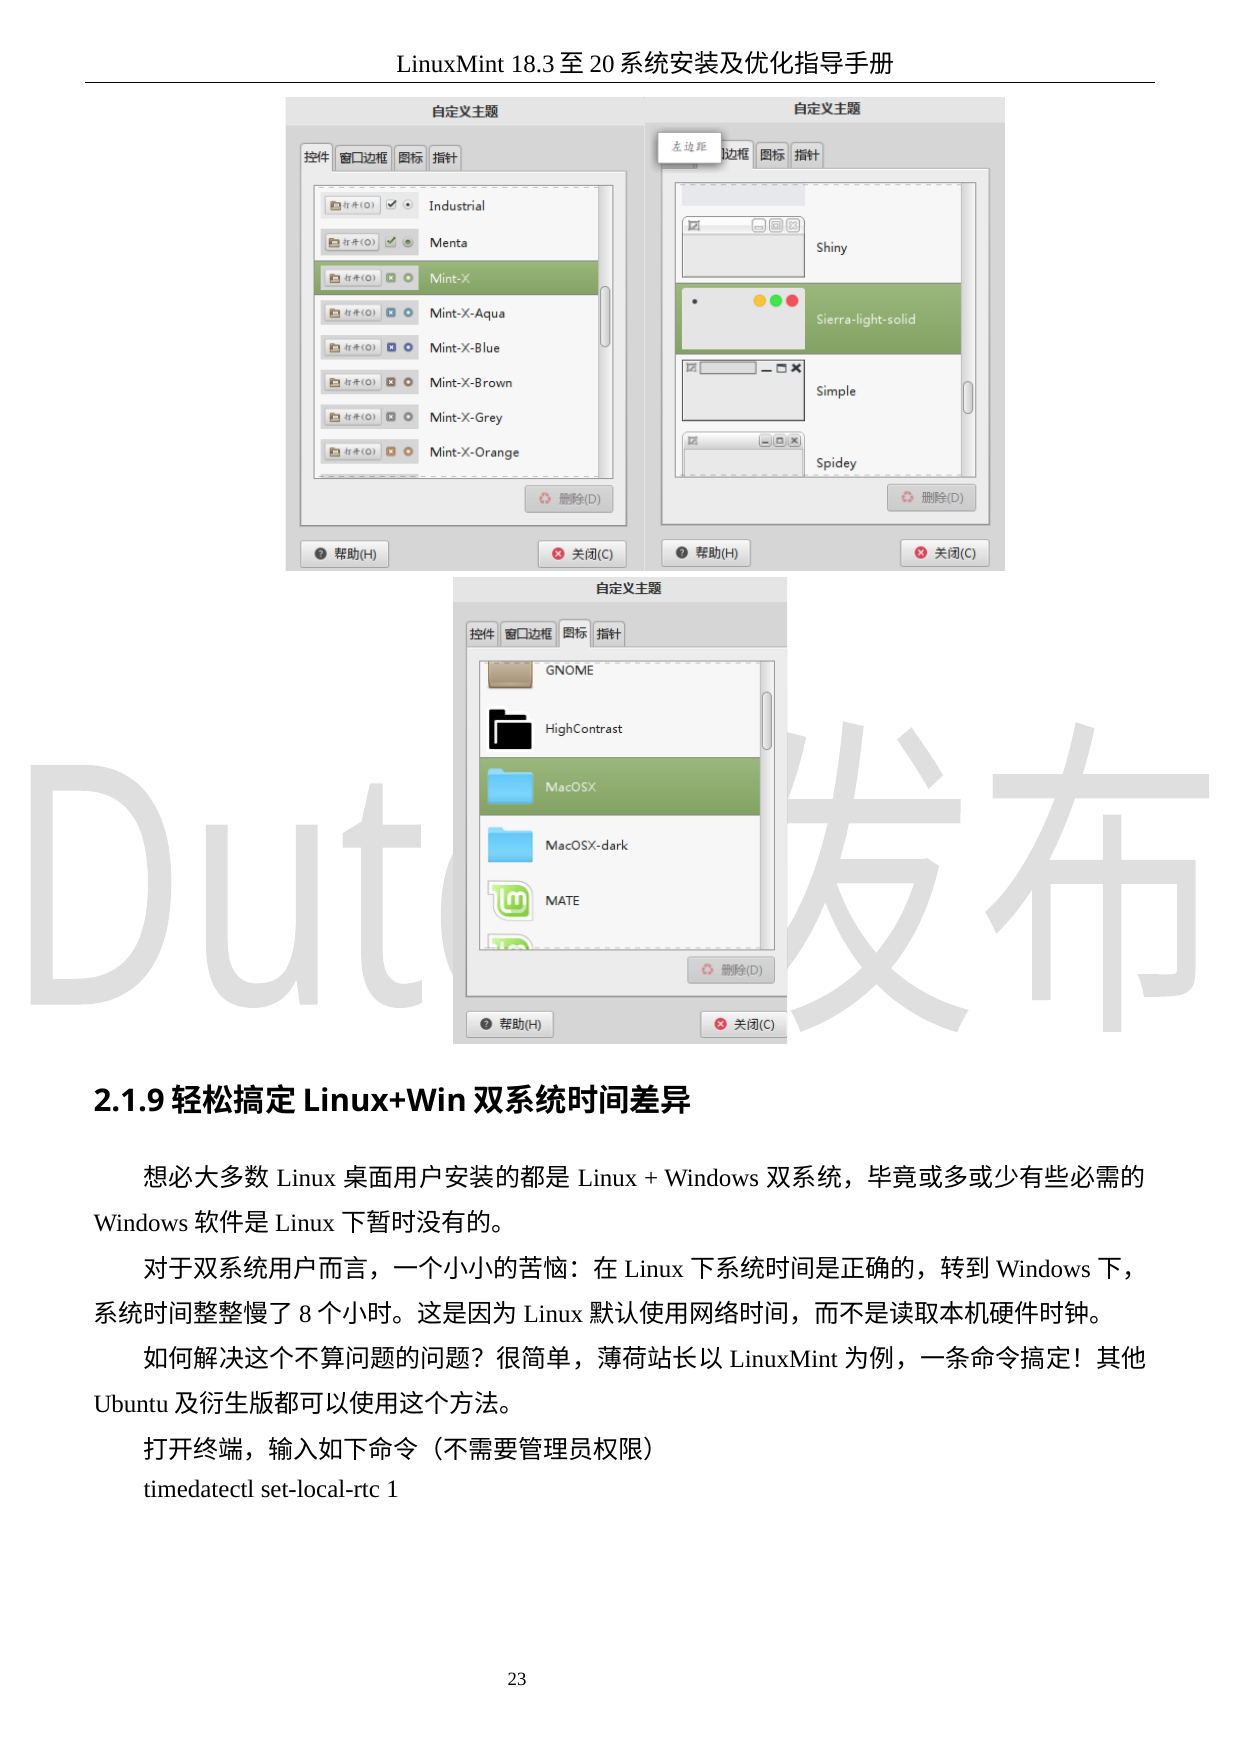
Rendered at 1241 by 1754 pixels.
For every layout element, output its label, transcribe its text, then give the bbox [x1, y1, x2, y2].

subtitle 2.1.9轻松搞定Linux+Win双系统时间差异 [93, 1076, 1147, 1121]
text 对于双系统用户而言，一个小小的苦恼：在 Linux 下系统时间是正确的，转到 Windows 下，系统时间整整慢了 8 个小时。这是因为 Linux 默认使用网络时间，而不是读取本机硬件时钟。 [93, 1248, 1147, 1329]
text timedatectl set-local-rtc 1 [93, 1474, 1147, 1503]
text 打开终端，输入如下命令（不需要管理员权限） [93, 1429, 1147, 1466]
text 如何解决这个不算问题的问题？很简单，薄荷站长以 LinuxMint 为例，一条命令搞定！其他 Ubuntu 及衍生版都可以使用这个方法。 [93, 1339, 1147, 1420]
picture [453, 577, 788, 1044]
picture [285, 97, 1005, 571]
text 想必大多数 Linux 桌面用户安装的都是 Linux + Windows 双系统，毕竟或多或少有些必需的 Windows 软件是 Linux 下暂时没有的。 [93, 1157, 1147, 1239]
